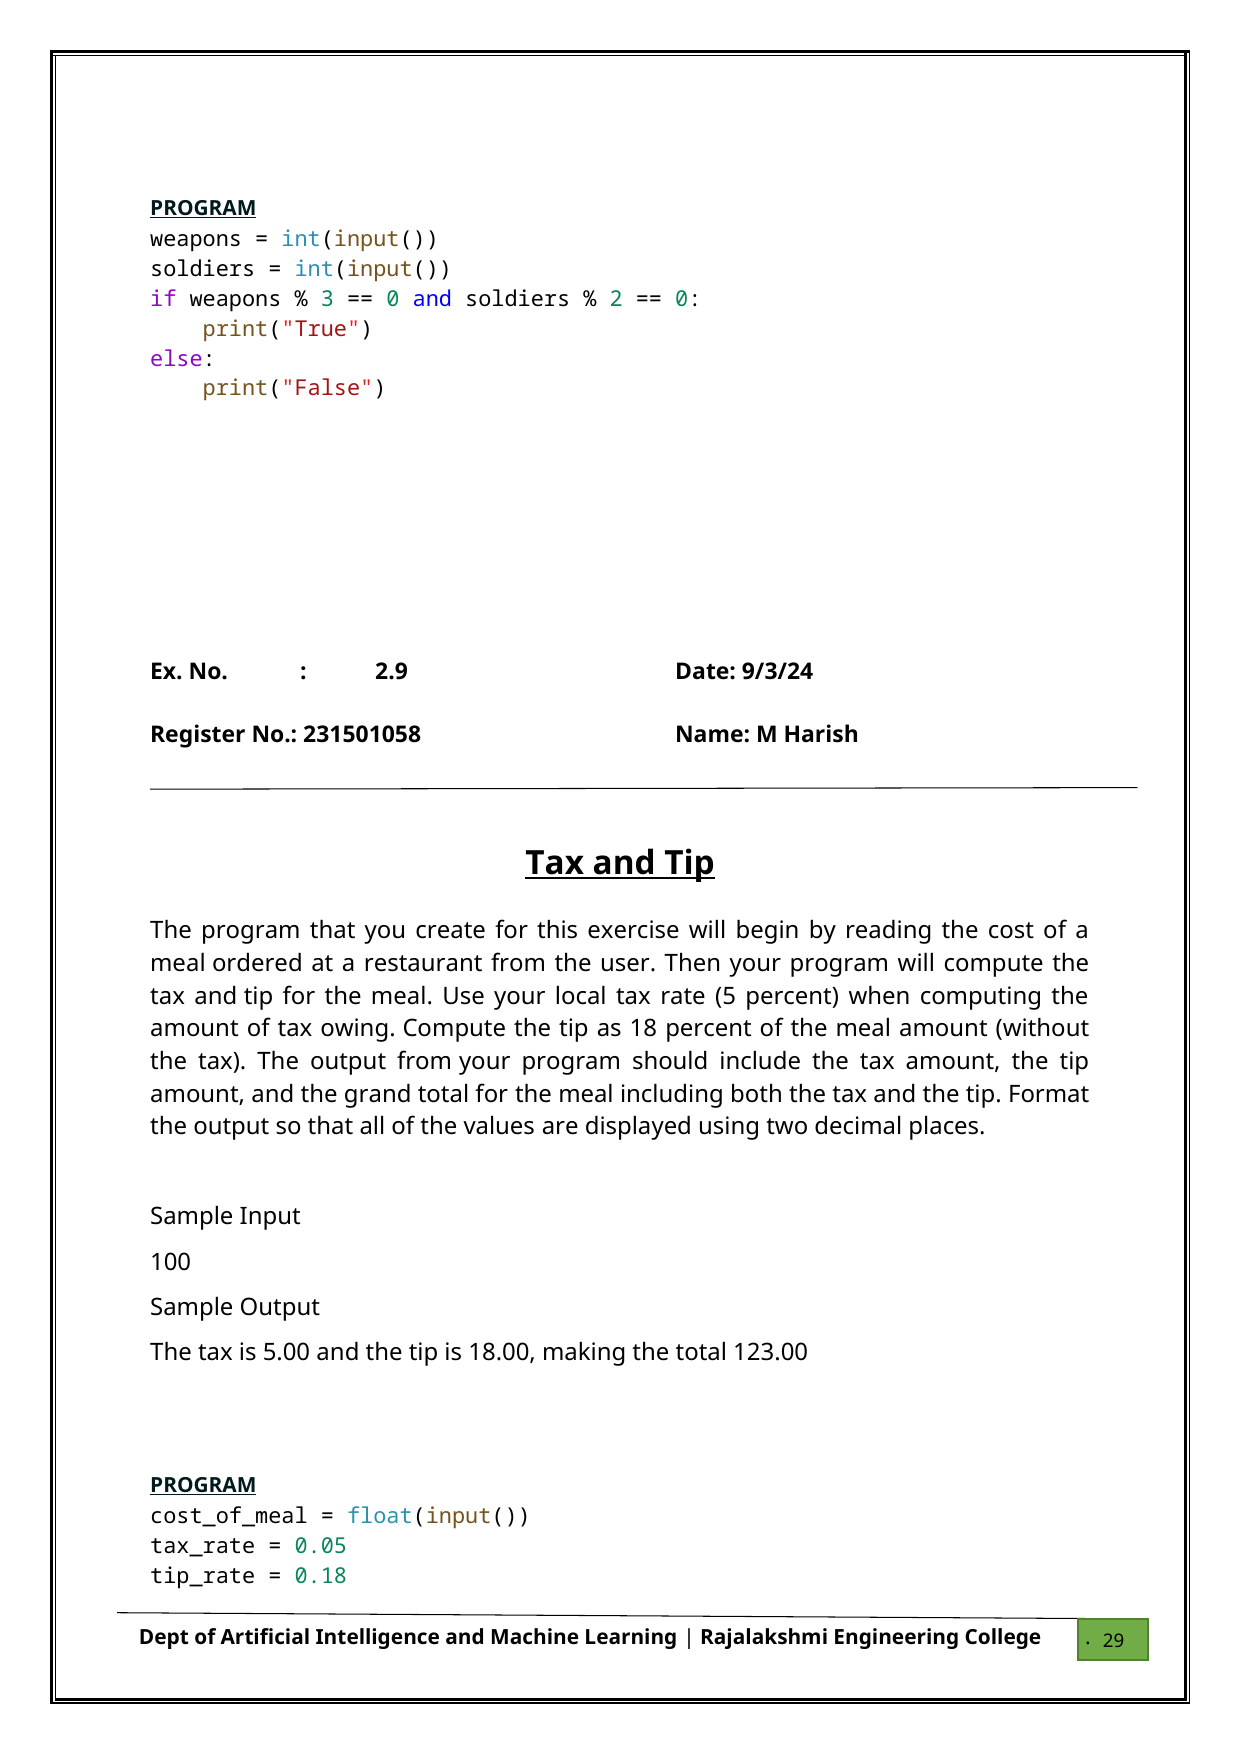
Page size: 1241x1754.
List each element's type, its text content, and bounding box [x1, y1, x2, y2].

text tax_rate = 0.05 [150, 1530, 1090, 1560]
text print("True") [150, 313, 1090, 342]
text Sample Output [150, 1289, 1090, 1322]
text soldiers = int(input()) [150, 253, 1090, 283]
text The program that you create for this exercise will begin by reading the cost of a meal ordered at a restaurant from the user. Then your program will compute the tax and tip for the meal. Use your local tax rate (5 percent) when computing the amount of tax owing. Compute the tip as 18 percent of the meal amount (without the tax). The output from your program should include the tax amount, the tip amount, and the grand total for the meal including both the tax and the tip. Format the output so that all of the values are displayed using two decimal places. [150, 913, 1090, 1142]
text The tax is 5.00 and the tip is 18.00, making the total 123.00 [150, 1334, 1090, 1367]
text Register No.: 231501058 Name: M Harish [150, 718, 1090, 749]
text if weapons % 3 == 0 and soldiers % 2 == 0: [150, 283, 1090, 313]
text 100 [150, 1244, 1090, 1277]
text PROGRAM [150, 193, 1090, 221]
text Tax and Tip [150, 839, 1090, 884]
text cost_of_meal = float(input()) [150, 1500, 1090, 1530]
text else: [150, 342, 1090, 372]
text PROGRAM [150, 1470, 1090, 1498]
text Sample Input [150, 1199, 1090, 1232]
text print("False") [150, 372, 1090, 402]
text tip_rate = 0.18 [150, 1560, 1090, 1590]
text weapons = int(input()) [150, 223, 1090, 253]
text Ex. No. : 2.9 Date: 9/3/24 [150, 655, 1090, 686]
